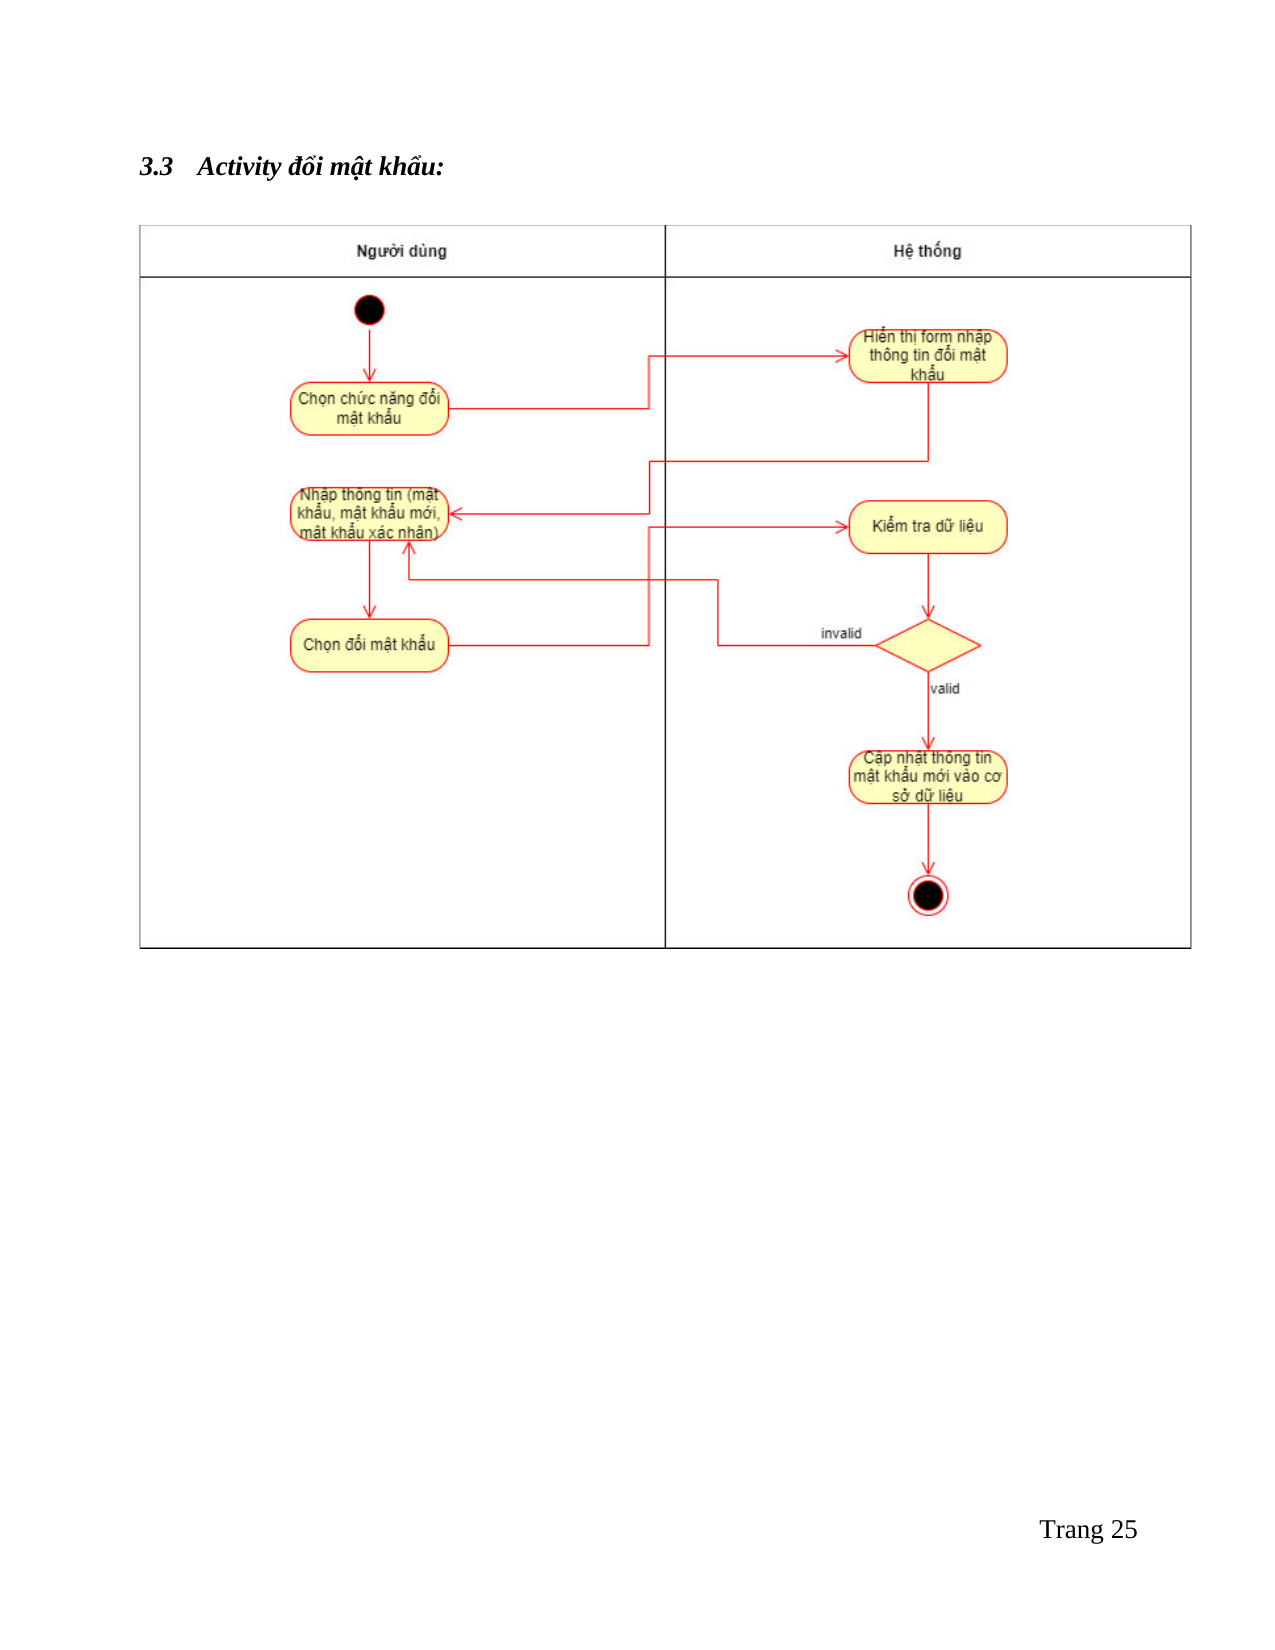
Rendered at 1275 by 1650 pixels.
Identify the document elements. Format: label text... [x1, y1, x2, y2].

subtitle Activity đổi mật khẩu: [139, 150, 1137, 181]
picture [139, 225, 1192, 949]
